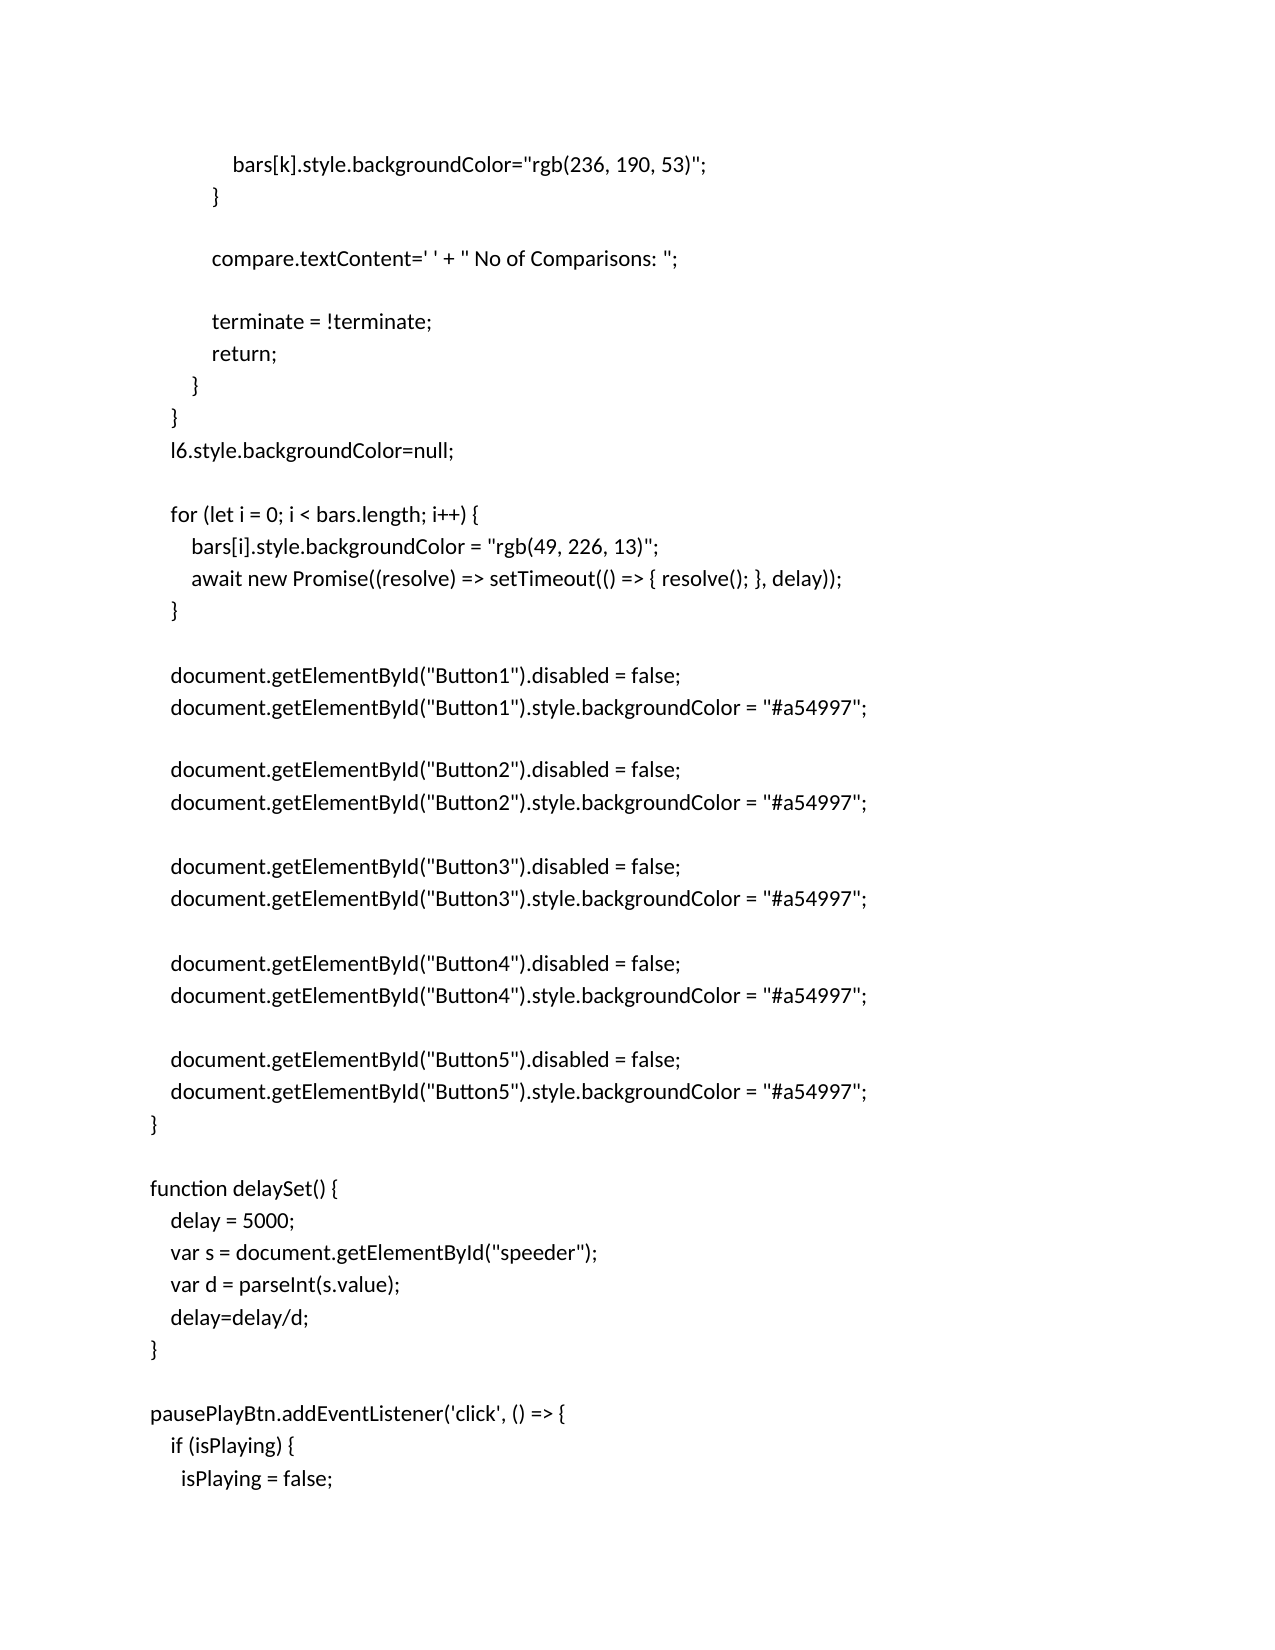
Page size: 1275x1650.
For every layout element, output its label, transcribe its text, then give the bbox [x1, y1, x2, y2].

text document.getElementById("Button4").disabled = false; [150, 949, 1125, 977]
text for (let i = 0; i < bars.length; i++) { [150, 500, 1125, 528]
text document.getElementById("Button1").style.backgroundColor = "#a54997"; [150, 693, 1125, 721]
text bars[i].style.backgroundColor = "rgb(49, 226, 13)"; [150, 532, 1125, 560]
text delay=delay/d; [150, 1303, 1125, 1331]
text document.getElementById("Button4").style.backgroundColor = "#a54997"; [150, 981, 1125, 1009]
text var s = document.getElementById("speeder"); [150, 1238, 1125, 1266]
text l6.style.backgroundColor=null; [150, 436, 1125, 464]
text await new Promise((resolve) => setTimeout(() => { resolve(); }, delay)); [150, 564, 1125, 592]
text isPlaying = false; [150, 1464, 1125, 1492]
text } [150, 371, 1125, 399]
text compare.textContent=' ' + " No of Comparisons: "; [150, 244, 1125, 273]
text } [150, 1335, 1125, 1363]
text document.getElementById("Button2").style.backgroundColor = "#a54997"; [150, 788, 1125, 816]
text return; [150, 339, 1125, 367]
text delay = 5000; [150, 1206, 1125, 1234]
text document.getElementById("Button1").disabled = false; [150, 661, 1125, 689]
text if (isPlaying) { [150, 1432, 1125, 1459]
text document.getElementById("Button3").style.backgroundColor = "#a54997"; [150, 884, 1125, 912]
text var d = parseInt(s.value); [150, 1271, 1125, 1299]
text } [150, 597, 1125, 625]
text terminate = !terminate; [150, 307, 1125, 335]
text function delaySet() { [150, 1174, 1125, 1202]
text document.getElementById("Button5").disabled = false; [150, 1045, 1125, 1073]
text } [150, 1110, 1125, 1138]
text } [150, 403, 1125, 432]
text document.getElementById("Button5").style.backgroundColor = "#a54997"; [150, 1077, 1125, 1106]
text } [150, 182, 1125, 210]
text document.getElementById("Button3").disabled = false; [150, 852, 1125, 880]
text pausePlayBtn.addEventListener('click', () => { [150, 1399, 1125, 1427]
text bars[k].style.backgroundColor="rgb(236, 190, 53)"; [150, 150, 1125, 178]
text document.getElementById("Button2").disabled = false; [150, 756, 1125, 784]
